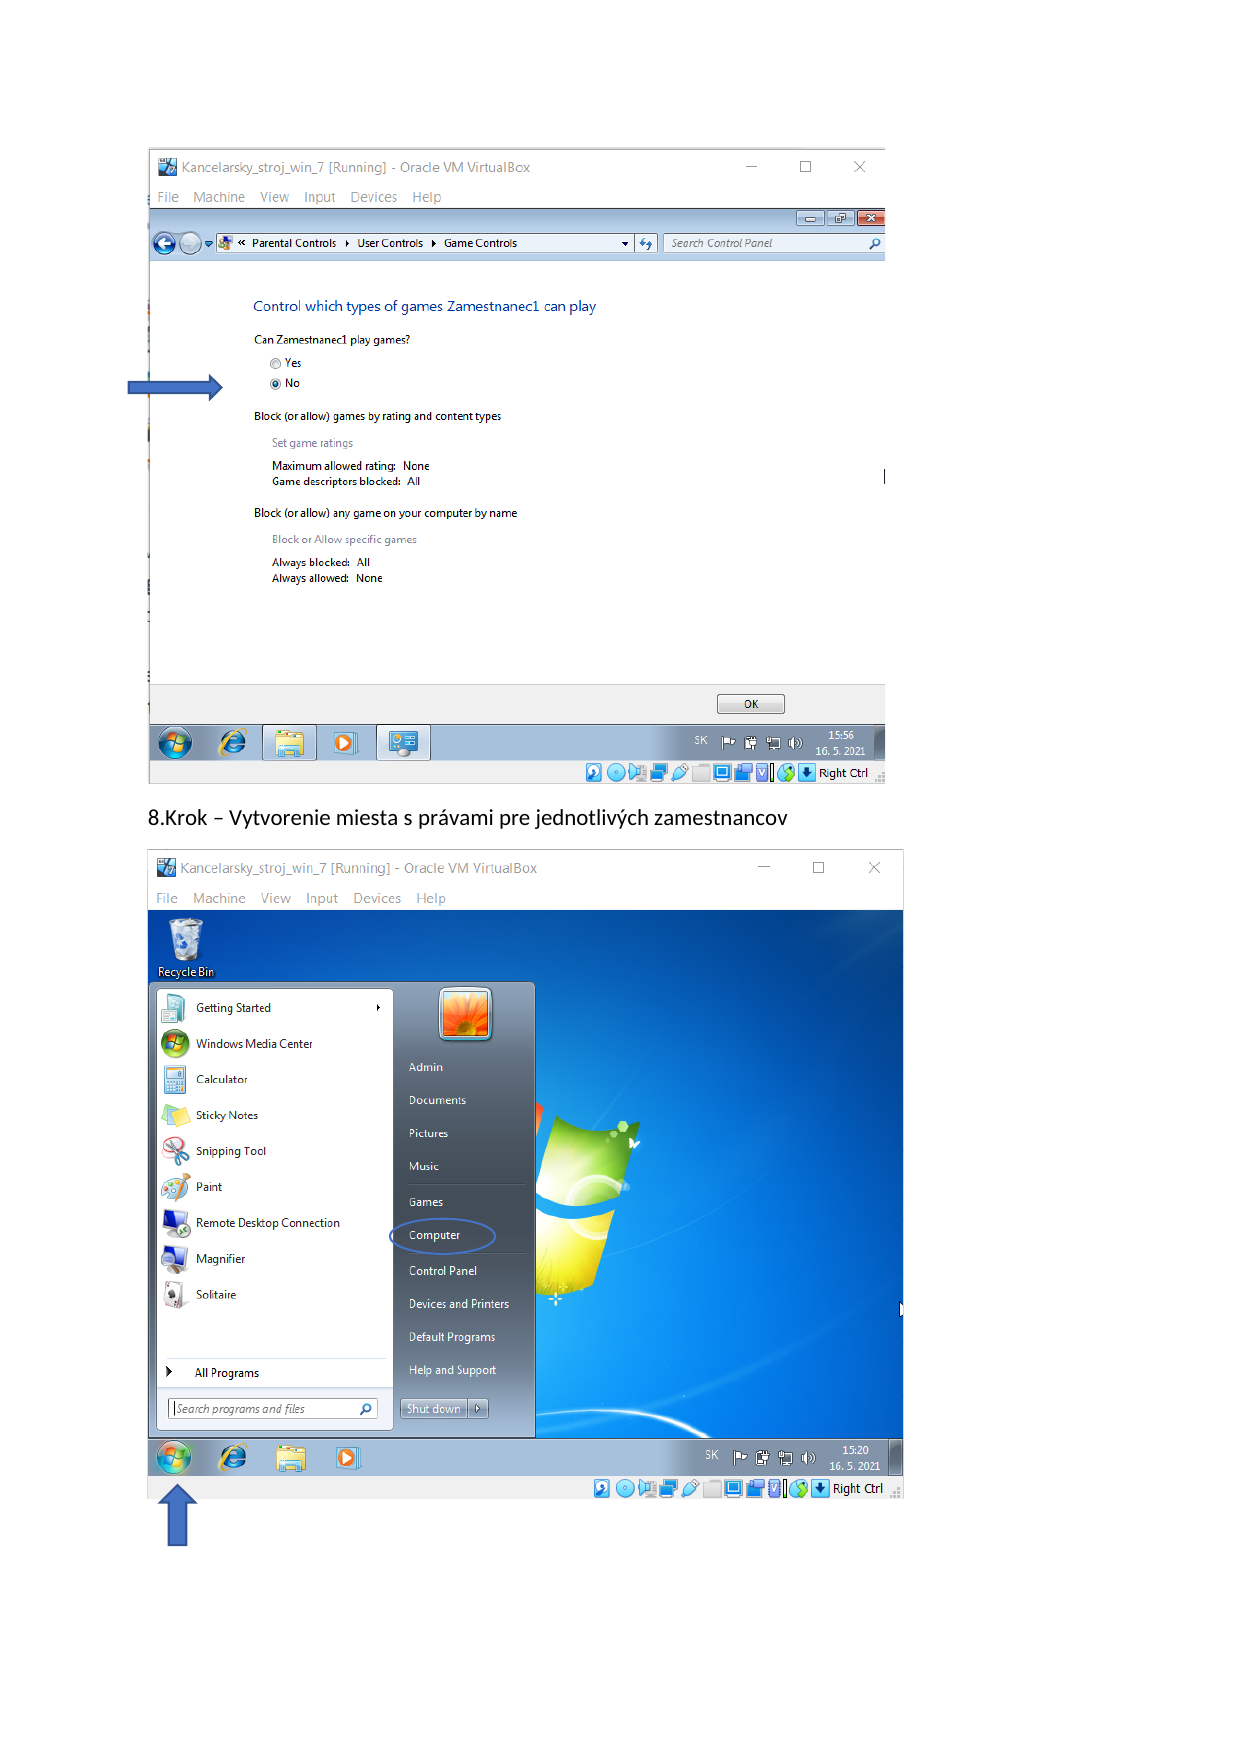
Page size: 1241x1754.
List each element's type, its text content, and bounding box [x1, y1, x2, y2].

picture [147, 147, 885, 784]
picture [147, 849, 904, 1499]
text 8.Krok – Vytvorenie miesta s právami pre jednotlivých zamestnancov [148, 803, 1093, 831]
